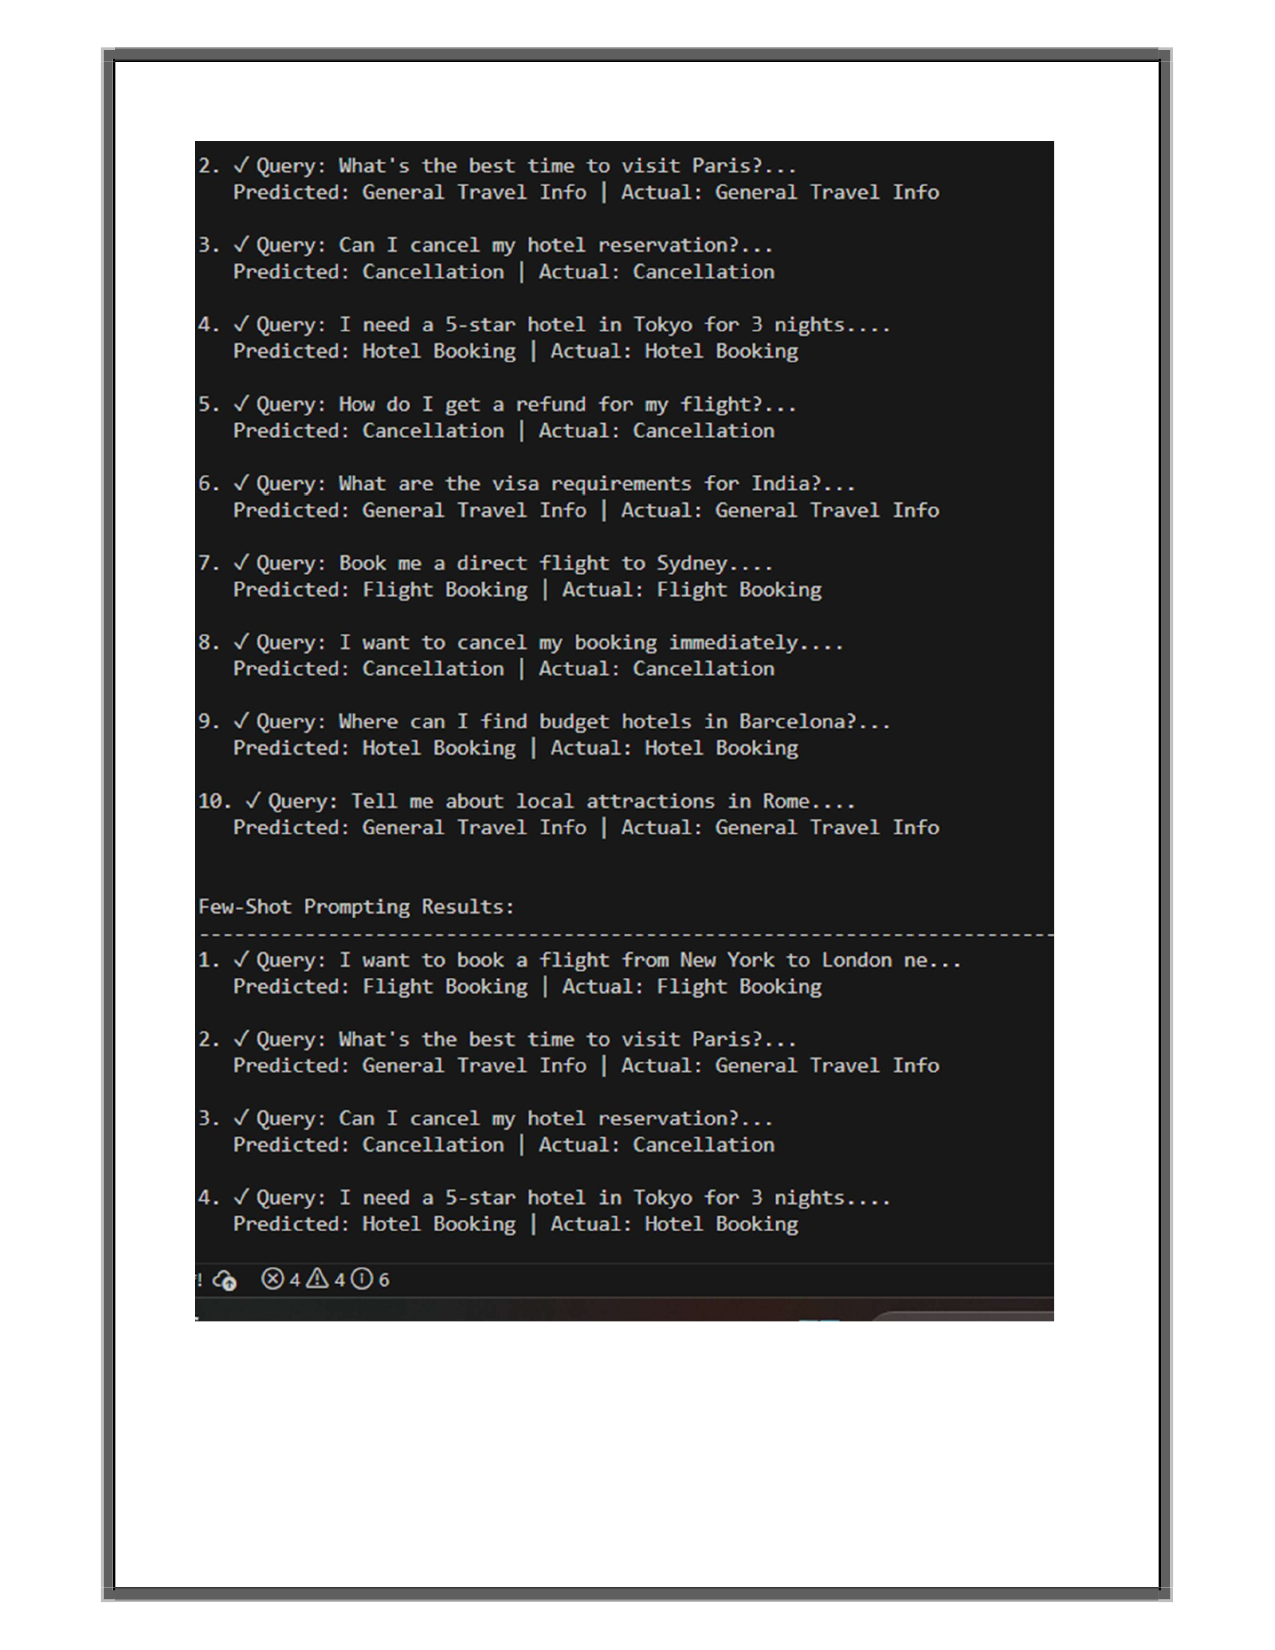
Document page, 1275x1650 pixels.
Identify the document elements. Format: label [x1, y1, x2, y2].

picture [115, 1587, 1158, 1602]
picture [115, 47, 1158, 62]
picture [194, 141, 1055, 1322]
